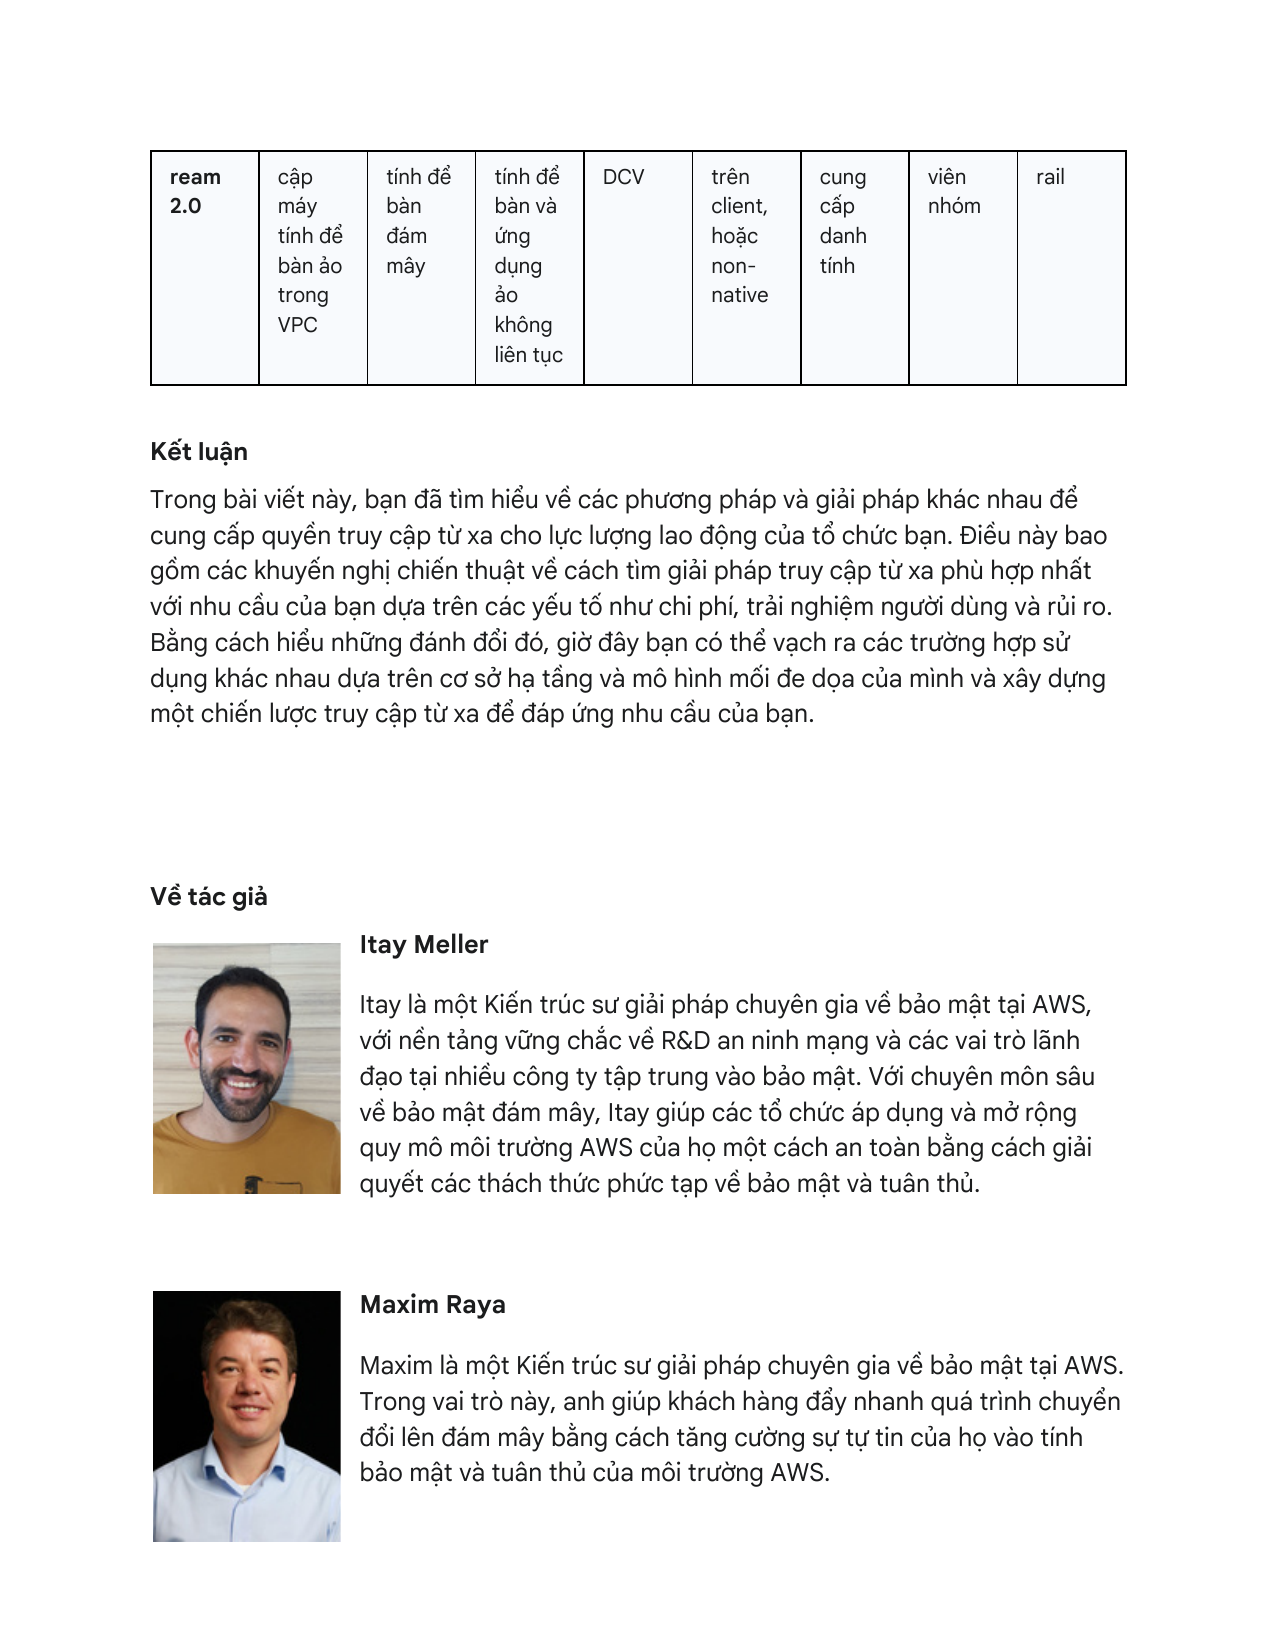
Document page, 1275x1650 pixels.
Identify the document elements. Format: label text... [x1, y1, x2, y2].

text Itay là một Kiến trúc sư giải pháp chuyên gia về bảo mật tại AWS, với nền tảng vững chắc về R&D an ninh mạng và các vai trò lãnh đạo tại nhiều công ty tập trung vào bảo mật. Với chuyên môn sâu về bảo mật đám mây, Itay giúp các tổ chức áp dụng và mở rộng quy mô môi trường AWS của họ một cách an toàn bằng cách giải quyết các thách thức phức tạp về bảo mật và tuân thủ. [150, 990, 1125, 1200]
text Itay Meller [150, 929, 1125, 960]
subtitle Kết luận [150, 436, 1125, 467]
text Maxim Raya [150, 1290, 1125, 1321]
table_cell NICE DCV [585, 152, 692, 384]
table_cell Thành viên nhóm [910, 152, 1017, 384]
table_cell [368, 152, 475, 384]
table_cell AppStream 2.0 [152, 152, 258, 384]
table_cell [476, 152, 583, 384]
subtitle Về tác giả [150, 881, 1125, 912]
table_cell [802, 152, 908, 384]
text Trong bài viết này, bạn đã tìm hiểu về các phương pháp và giải pháp khác nhau để cung cấp quyền truy cập từ xa cho lực lượng lao động của tổ chức bạn. Điều này bao gồm các khuyến nghị chiến thuật về cách tìm giải pháp truy cập từ xa phù hợp nhất với nhu cầu của bạn dựa trên các yếu tố như chi phí, trải nghiệm người dùng và rủi ro. Bằng cách hiểu những đánh đổi đó, giờ đây bạn có thể vạch ra các trường hợp sử dụng khác nhau dựa trên cơ sở hạ tầng và mô hình mối đe dọa của mình và xây dựng một chiến lược truy cập từ xa để đáp ứng nhu cầu của bạn. [150, 484, 1125, 730]
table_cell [260, 152, 367, 384]
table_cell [693, 152, 800, 384]
text Maxim là một Kiến trúc sư giải pháp chuyên gia về bảo mật tại AWS. Trong vai trò này, anh giúp khách hàng đẩy nhanh quá trình chuyển đổi lên đám mây bằng cách tăng cường sự tự tin của họ vào tính bảo mật và tuân thủ của môi trường AWS. [341, 1351, 1125, 1489]
table_cell CloudTrail [1018, 152, 1125, 384]
picture [153, 1291, 341, 1542]
picture [153, 943, 341, 1194]
